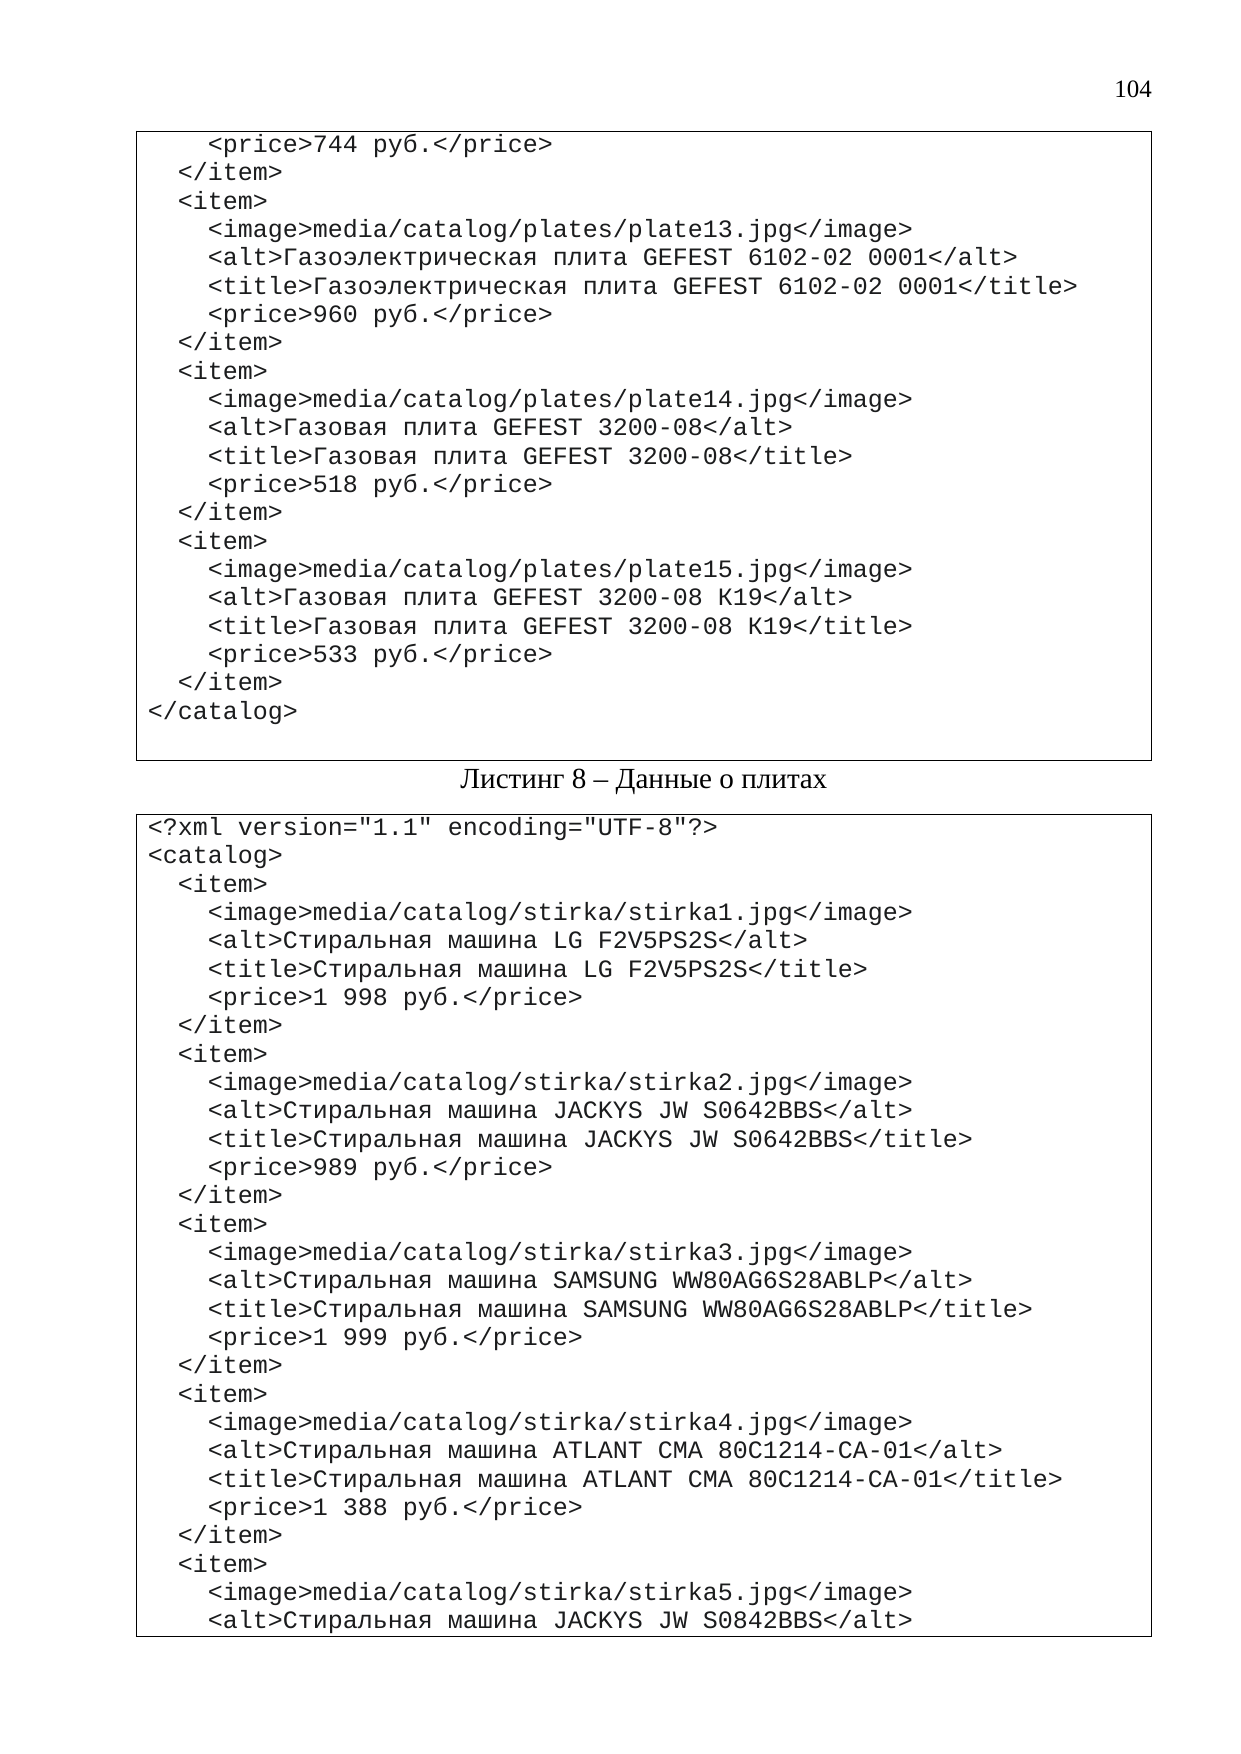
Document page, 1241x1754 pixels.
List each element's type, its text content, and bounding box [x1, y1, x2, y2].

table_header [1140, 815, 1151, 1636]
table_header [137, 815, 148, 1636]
text Листинг 8 – Данные о плитах [136, 761, 1152, 794]
